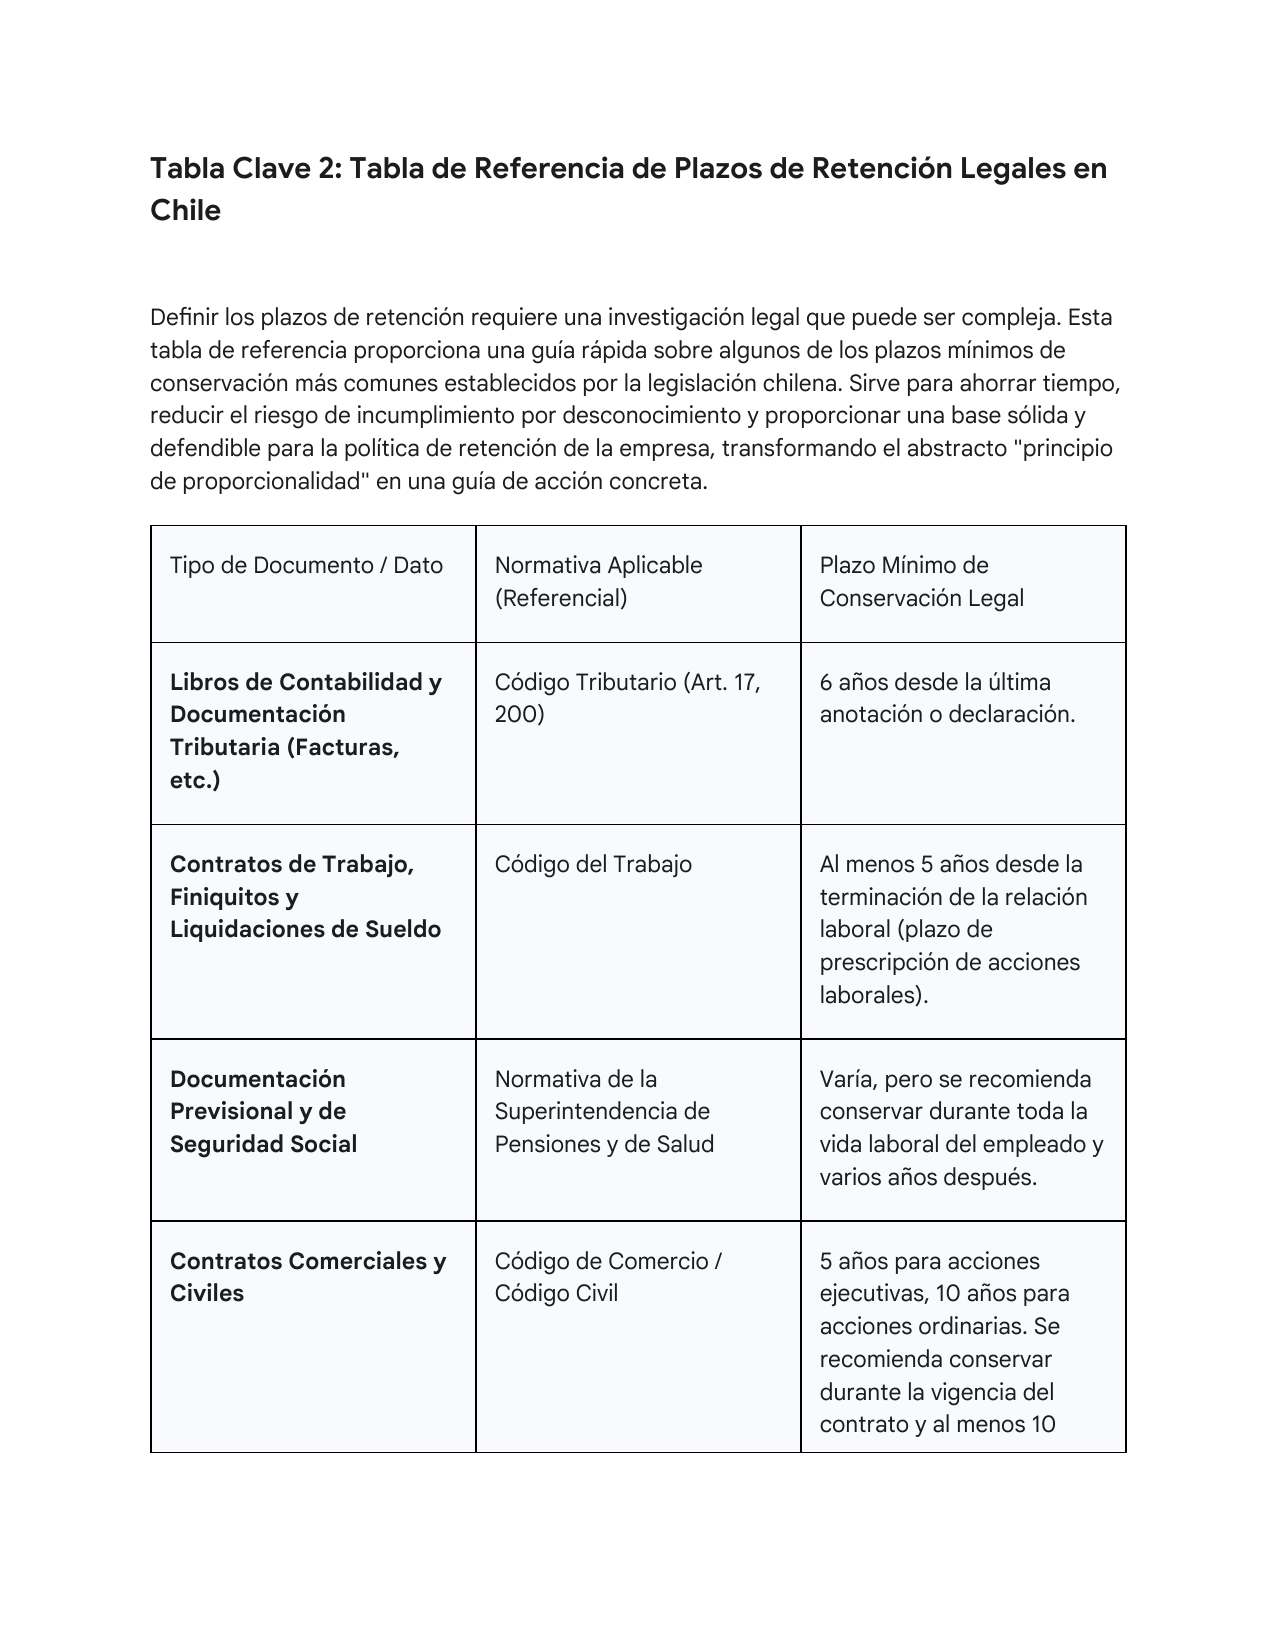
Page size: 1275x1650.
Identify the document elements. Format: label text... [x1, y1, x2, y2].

table_cell Contratos de Trabajo, Finiquitos y Liquidaciones de Sueldo [152, 825, 475, 1038]
table_header Plazo Mínimo de Conservación Legal [802, 526, 1125, 641]
table_cell Código del Trabajo [477, 825, 800, 1038]
table_cell Normativa de la Superintendencia de Pensiones y de Salud [477, 1040, 800, 1220]
table_header Tipo de Documento / Dato [152, 526, 475, 641]
table_cell Código Tributario (Art. 17, 200) [477, 643, 800, 823]
subtitle Tabla Clave 2: Tabla de Referencia de Plazos de Retención Legales en Chile [150, 150, 1125, 228]
table_header Normativa Aplicable (Referencial) [477, 526, 800, 641]
text Definir los plazos de retención requiere una investigación legal que puede ser compleja. Esta tabla de referencia proporciona una guía rápida sobre algunos de los plazos mínimos de conservación más comunes establecidos por la legislación chilena. Sirve para ahorrar tiempo, reducir el riesgo de incumplimiento por desconocimiento y proporcionar una base sólida y defendible para la política de retención de la empresa, transformando el abstracto "principio de proporcionalidad" en una guía de acción concreta. [150, 303, 1125, 496]
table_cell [477, 1222, 800, 1452]
table_cell Varía, pero se recomienda conservar durante toda la vida laboral del empleado y varios años después. [802, 1040, 1125, 1220]
table_cell 6 años desde la última anotación o declaración. [802, 643, 1125, 823]
table_cell Al menos 5 años desde la terminación de la relación laboral (plazo de prescripción de acciones laborales). [802, 825, 1125, 1038]
table_cell Libros de Contabilidad y Documentación Tributaria (Facturas, etc.) [152, 643, 475, 823]
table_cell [802, 1222, 1125, 1452]
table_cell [152, 1222, 475, 1452]
table_cell Documentación Previsional y de Seguridad Social [152, 1040, 475, 1220]
